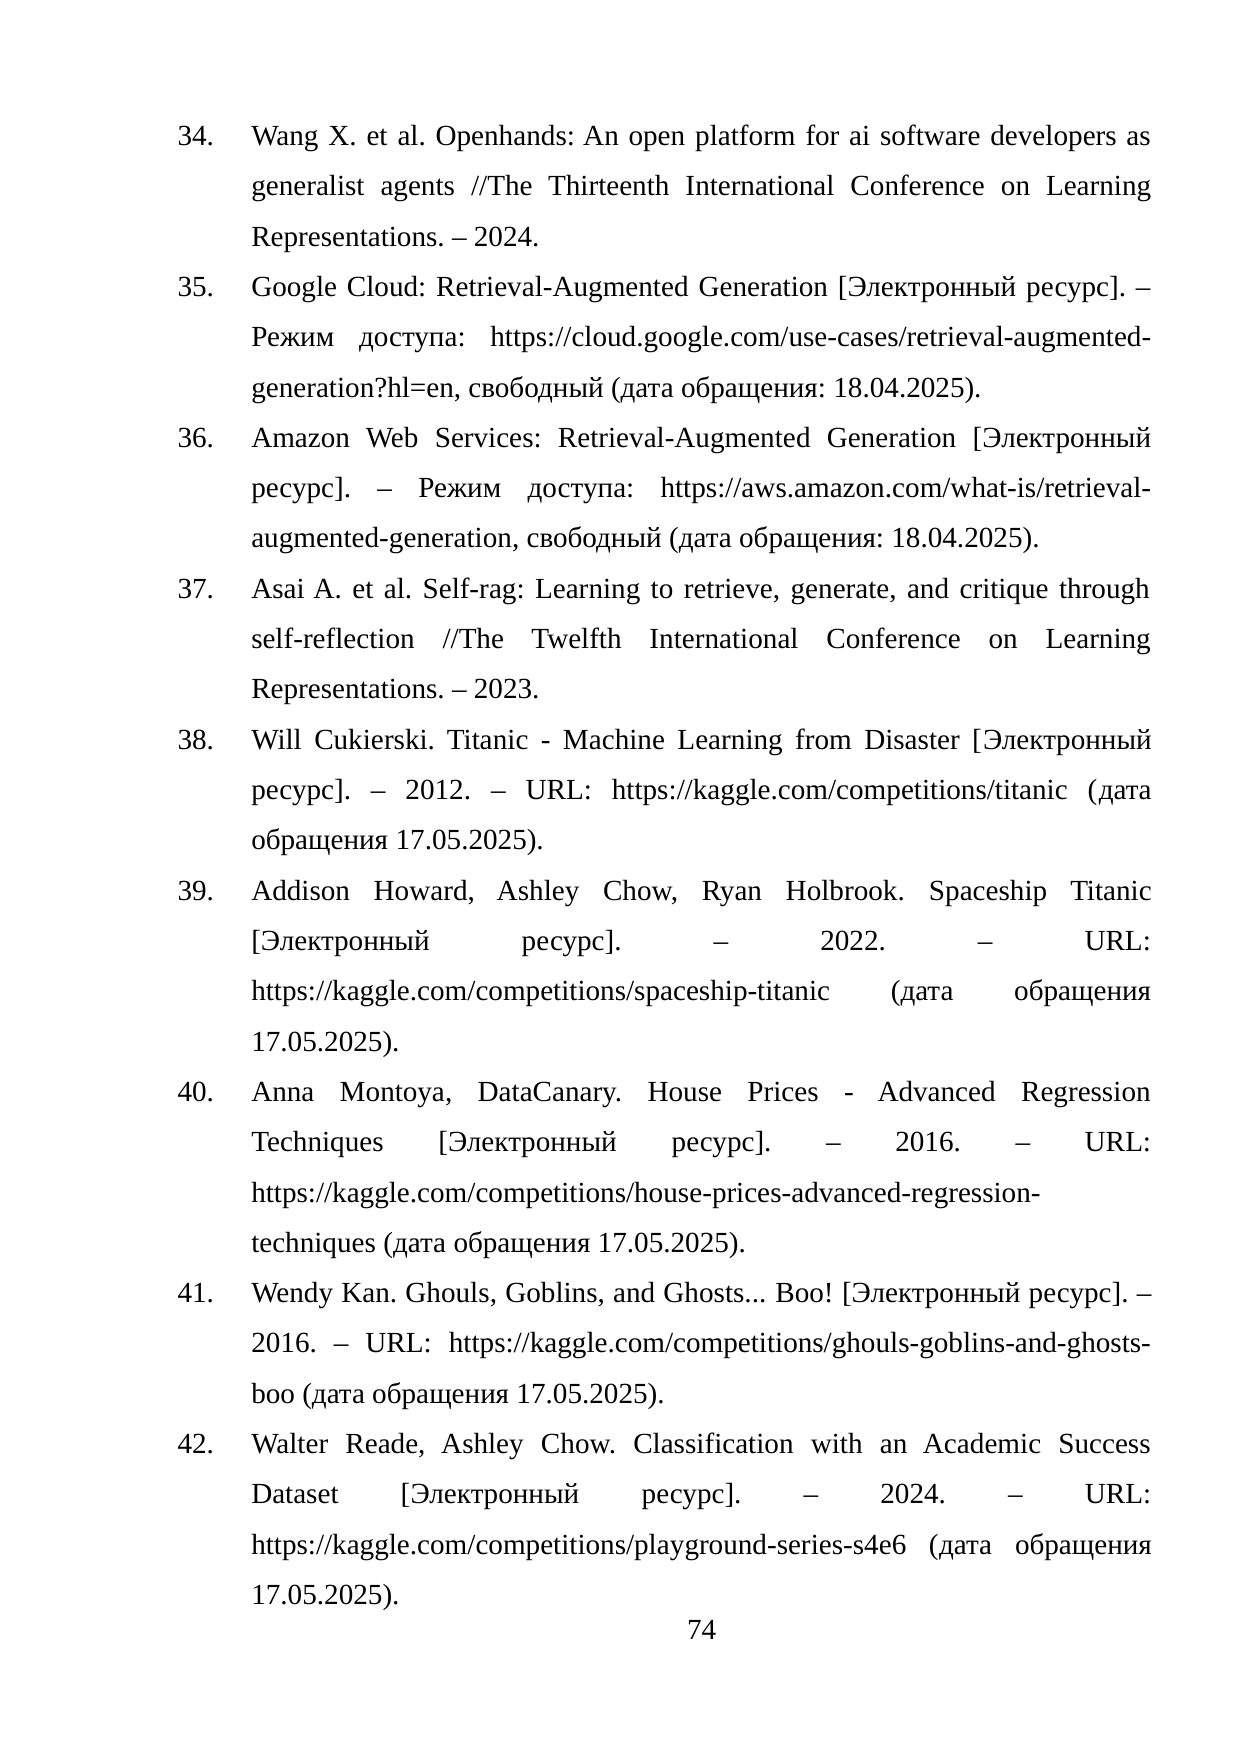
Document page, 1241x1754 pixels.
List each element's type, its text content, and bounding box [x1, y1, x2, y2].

text Wang X. et al. Openhands: An open platform for ai software developers as generalist agents //The Thirteenth International Conference on Learning Representations. – 2024. [177, 118, 1152, 252]
text Wendy Kan. Ghouls, Goblins, and Ghosts... Boo! [Электронный ресурс]. – 2016. – URL: https://kaggle.com/competitions/ghouls-goblins-and-ghosts-boo (дата обращения 17.05.2025). [177, 1275, 1152, 1409]
text Walter Reade, Ashley Chow. Classification with an Academic Success Dataset [Электронный ресурс]. – 2024. – URL: https://kaggle.com/competitions/playground-series-s4e6 (дата обращения 17.05.2025). [177, 1426, 1152, 1611]
text Anna Montoya, DataCanary. House Prices - Advanced Regression Techniques [Электронный ресурс]. – 2016. – URL: https://kaggle.com/competitions/house-prices-advanced-regression-techniques (дата обращения 17.05.2025). [177, 1074, 1152, 1258]
text Addison Howard, Ashley Chow, Ryan Holbrook. Spaceship Titanic [Электронный ресурс]. – 2022. – URL: https://kaggle.com/competitions/spaceship-titanic (дата обращения 17.05.2025). [177, 873, 1152, 1057]
text Google Cloud: Retrieval-Augmented Generation [Электронный ресурс]. – Режим доступа: https://cloud.google.com/use-cases/retrieval-augmented-generation?hl=en, свободный (дата обращения: 18.04.2025). [177, 269, 1152, 403]
text Asai A. et al. Self-rag: Learning to retrieve, generate, and critique through self-reflection //The Twelfth International Conference on Learning Representations. – 2023. [177, 571, 1152, 705]
text Amazon Web Services: Retrieval-Augmented Generation [Электронный ресурс]. – Режим доступа: https://aws.amazon.com/what-is/retrieval-augmented-generation, свободный (дата обращения: 18.04.2025). [177, 420, 1152, 554]
text Will Cukierski. Titanic - Machine Learning from Disaster [Электронный ресурс]. – 2012. – URL: https://kaggle.com/competitions/titanic (дата обращения 17.05.2025). [177, 722, 1152, 856]
